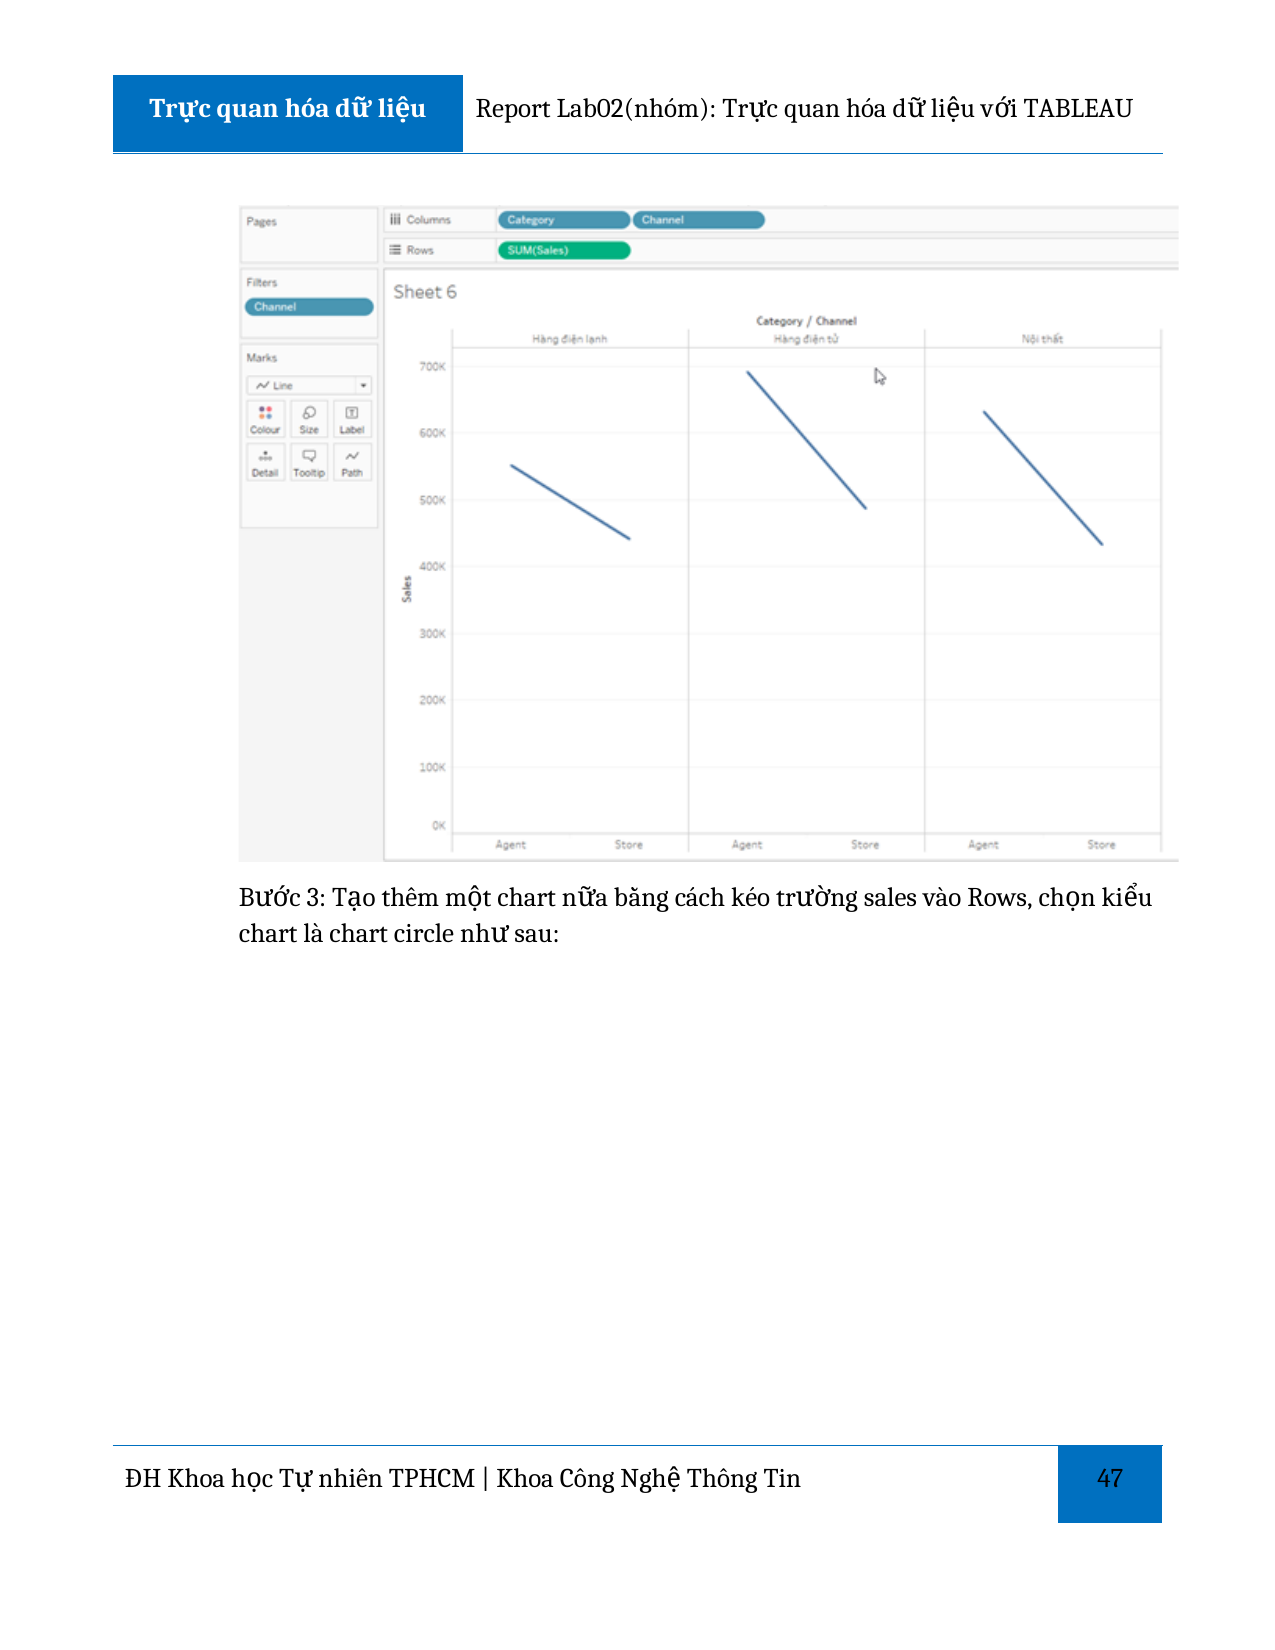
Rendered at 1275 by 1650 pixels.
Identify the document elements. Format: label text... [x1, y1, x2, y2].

list Bước 3: Tạo thêm một chart nữa bằng cách kéo trường sales vào Rows, chọn kiểu chart là chart circle như sau: [239, 882, 1162, 949]
picture [238, 205, 1179, 862]
